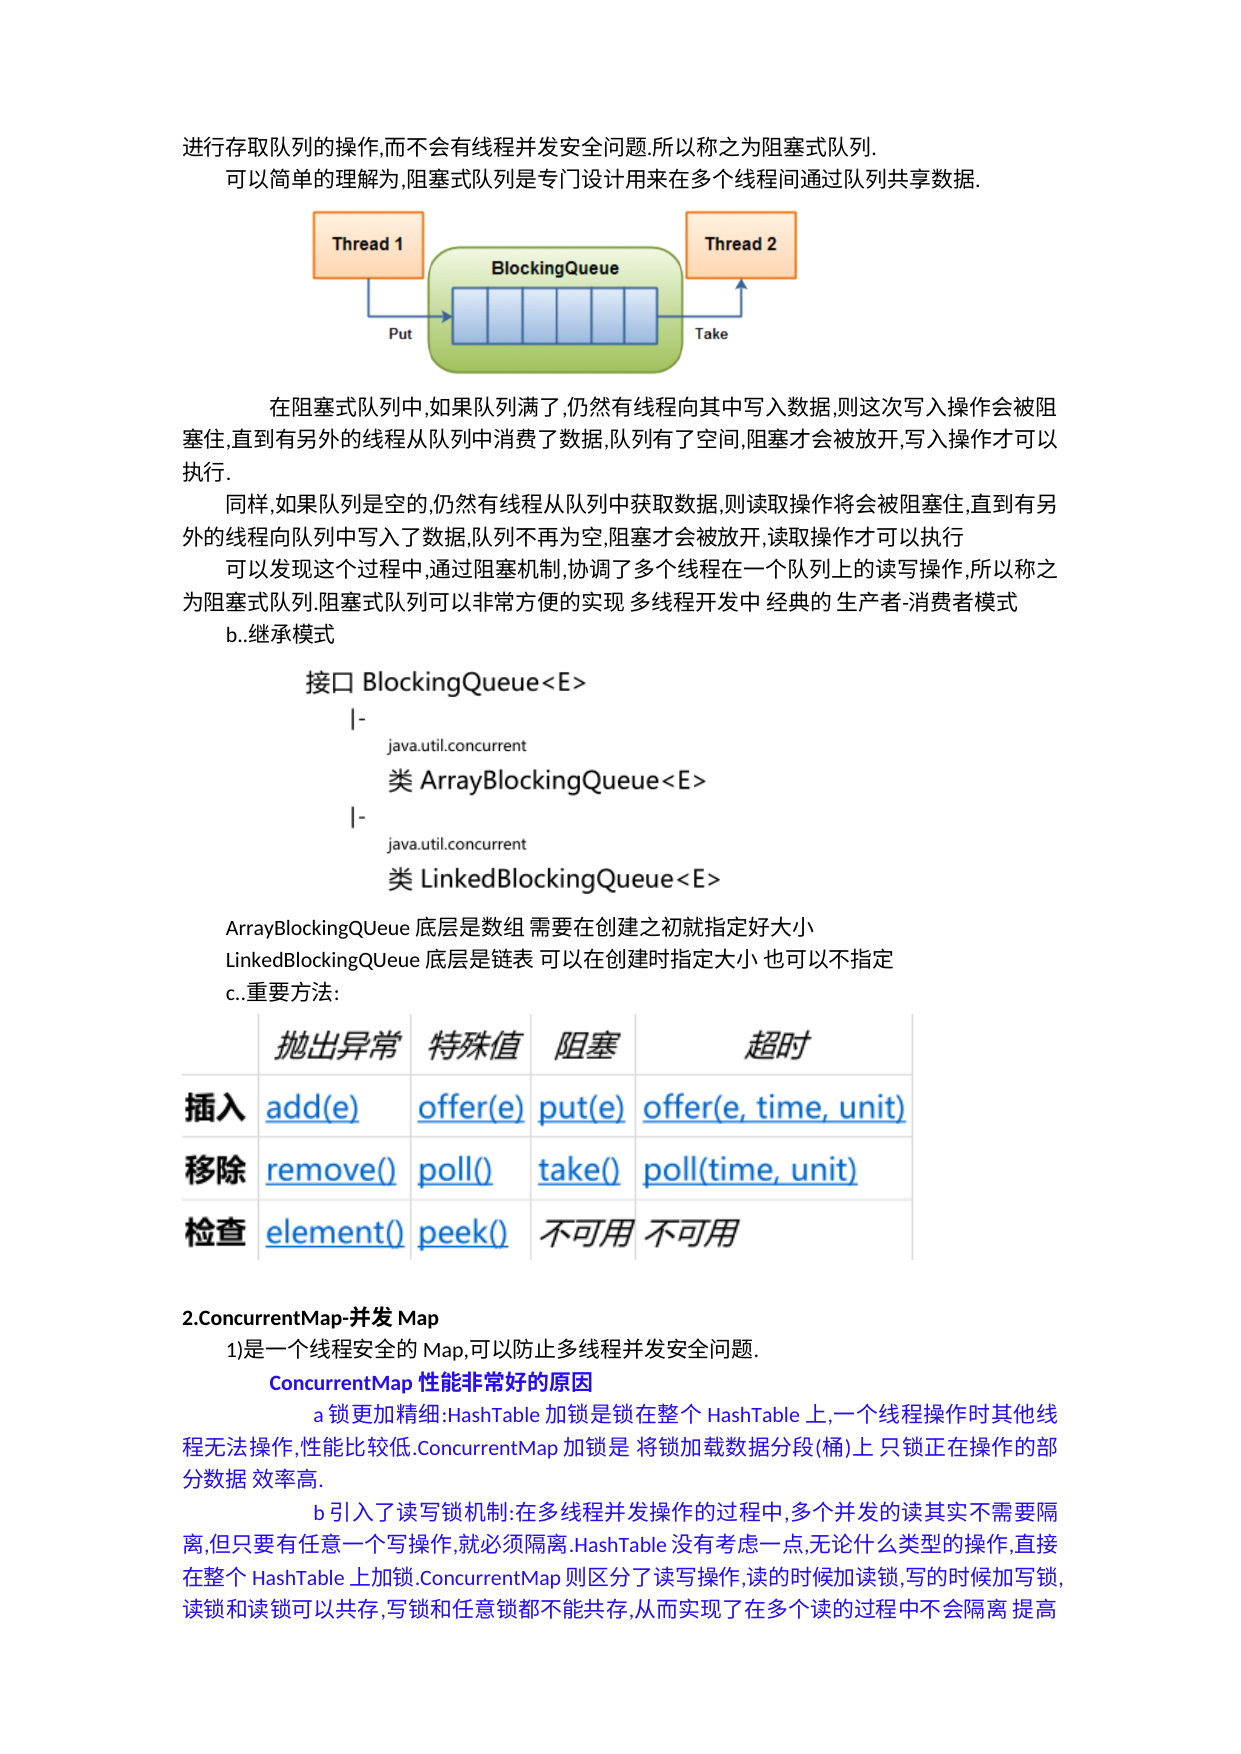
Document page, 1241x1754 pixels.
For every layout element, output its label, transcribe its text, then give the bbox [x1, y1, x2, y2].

text 1)是一个线程安全的Map,可以防止多线程并发安全问题. [182, 1332, 1058, 1364]
text LinkedBlockingQUeue 底层是链表 可以在创建时指定大小 也可以不指定 [182, 942, 1058, 974]
text b..继承模式 [182, 617, 1058, 649]
text 同样,如果队列是空的,仍然有线程从队列中获取数据,则读取操作将会被阻塞住,直到有另外的线程向队列中写入了数据,队列不再为空,阻塞才会被放开,读取操作才可以执行 [182, 487, 1058, 552]
text 可以简单的理解为,阻塞式队列是专门设计用来在多个线程间通过队列共享数据. [182, 162, 1058, 194]
text ConcurrentMap 性能非常好的原因 [182, 1364, 1058, 1397]
picture [181, 200, 805, 383]
text ArrayBlockingQUeue 底层是数组 需要在创建之初就指定好大小 [182, 909, 1058, 942]
text 可以发现这个过程中,通过阻塞机制,协调了多个线程在一个队列上的读写操作,所以称之为阻塞式队列.阻塞式队列可以非常方便的实现 多线程开发中 经典的 生产者-消费者模式 [182, 552, 1058, 617]
picture [181, 1014, 915, 1260]
text c..重要方法: [182, 974, 1058, 1007]
picture [181, 665, 731, 894]
text 在阻塞式队列中,如果队列满了,仍然有线程向其中写入数据,则这次写入操作会被阻塞住,直到有另外的线程从队列中消费了数据,队列有了空间,阻塞才会被放开,写入操作才可以执行. [182, 389, 1058, 487]
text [182, 129, 1058, 162]
text a锁更加精细:HashTable加锁是锁在整个HashTable上,一个线程操作时其他线程无法操作,性能比较低.ConcurrentMap加锁是 将锁加载数据分段(桶)上 只锁正在操作的部分数据 效率高. [182, 1397, 1058, 1494]
text 2.ConcurrentMap-并发Map [182, 1299, 1058, 1332]
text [182, 1494, 1058, 1624]
